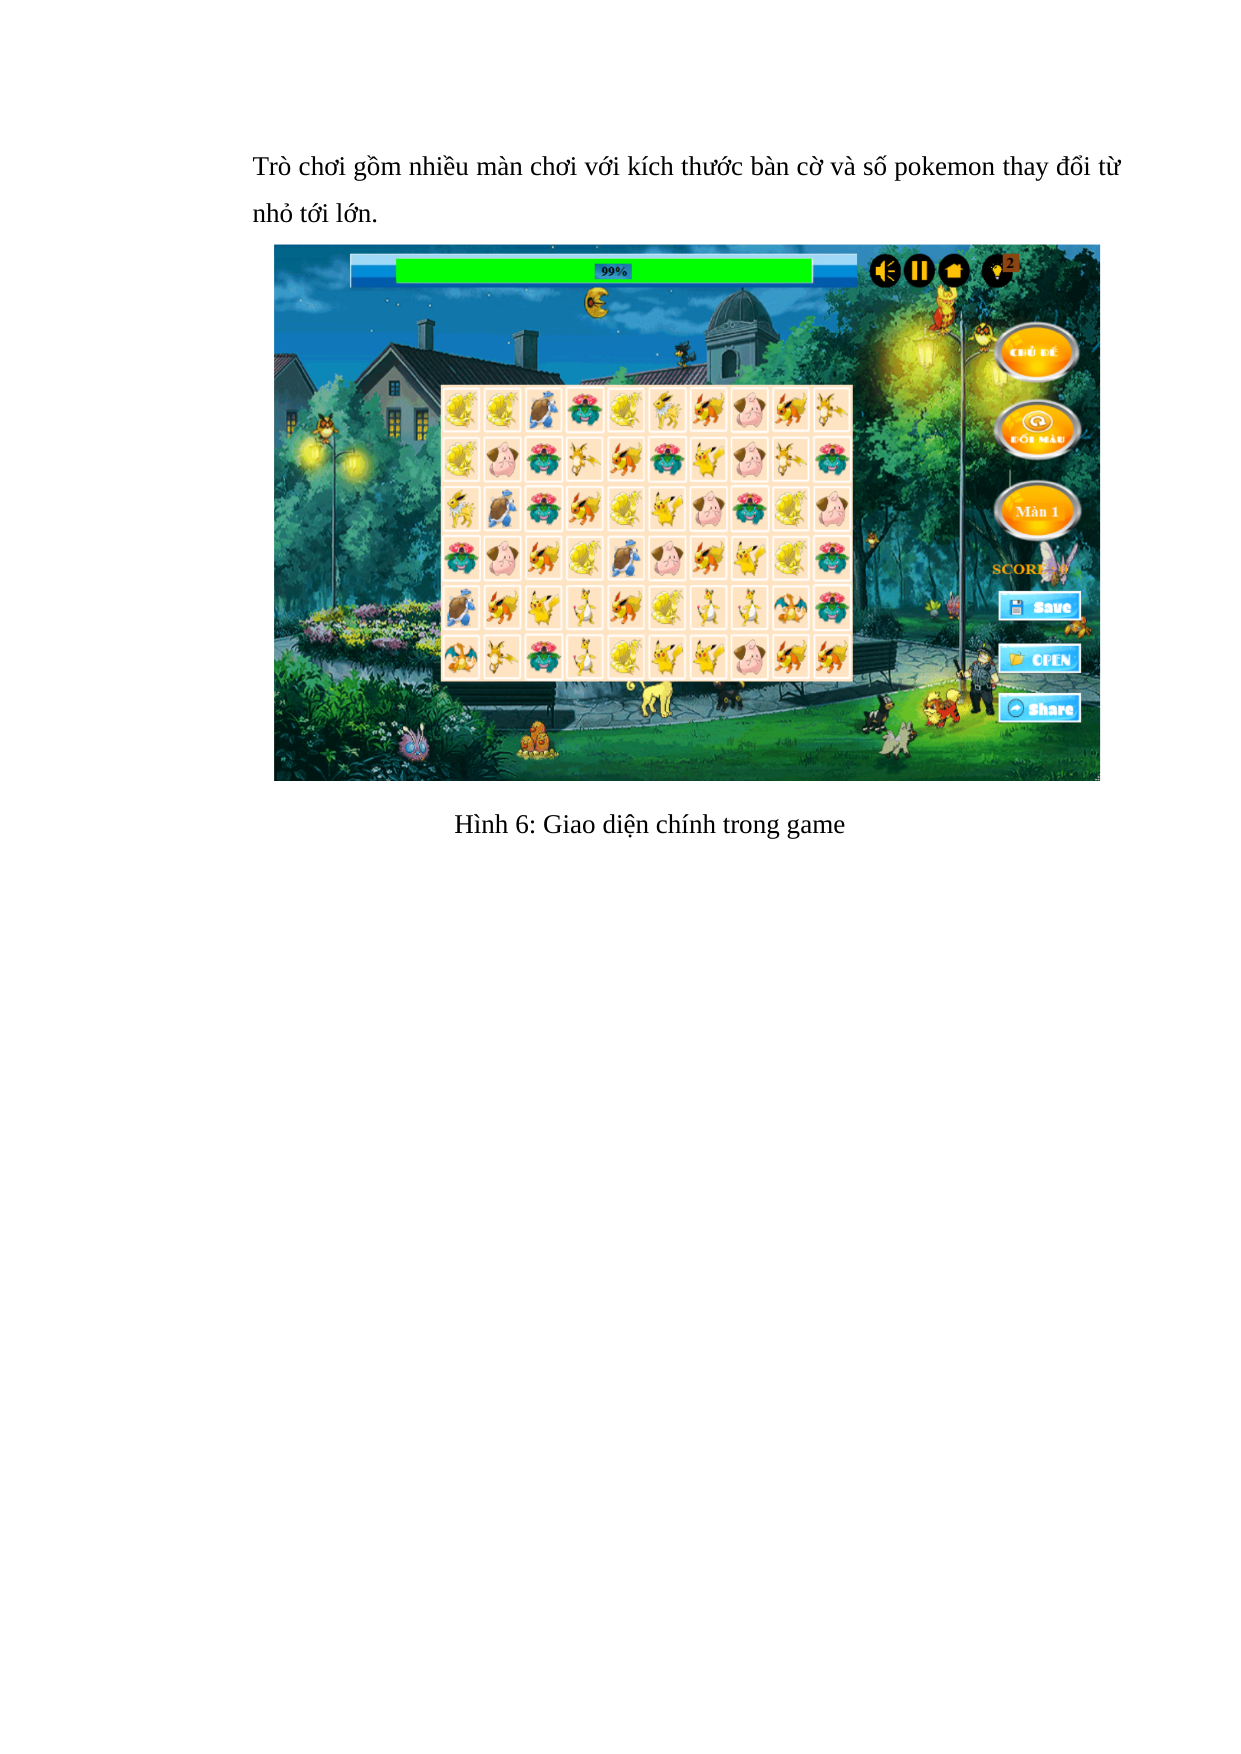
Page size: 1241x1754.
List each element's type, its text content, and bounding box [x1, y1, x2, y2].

list Trò chơi gồm nhiều màn chơi với kích thước bàn cờ và số pokemon thay đổi từ nhỏ tới lớn. [252, 150, 1122, 228]
picture [274, 243, 1101, 781]
text Hình 6: Giao diện chính trong game [177, 808, 1122, 840]
